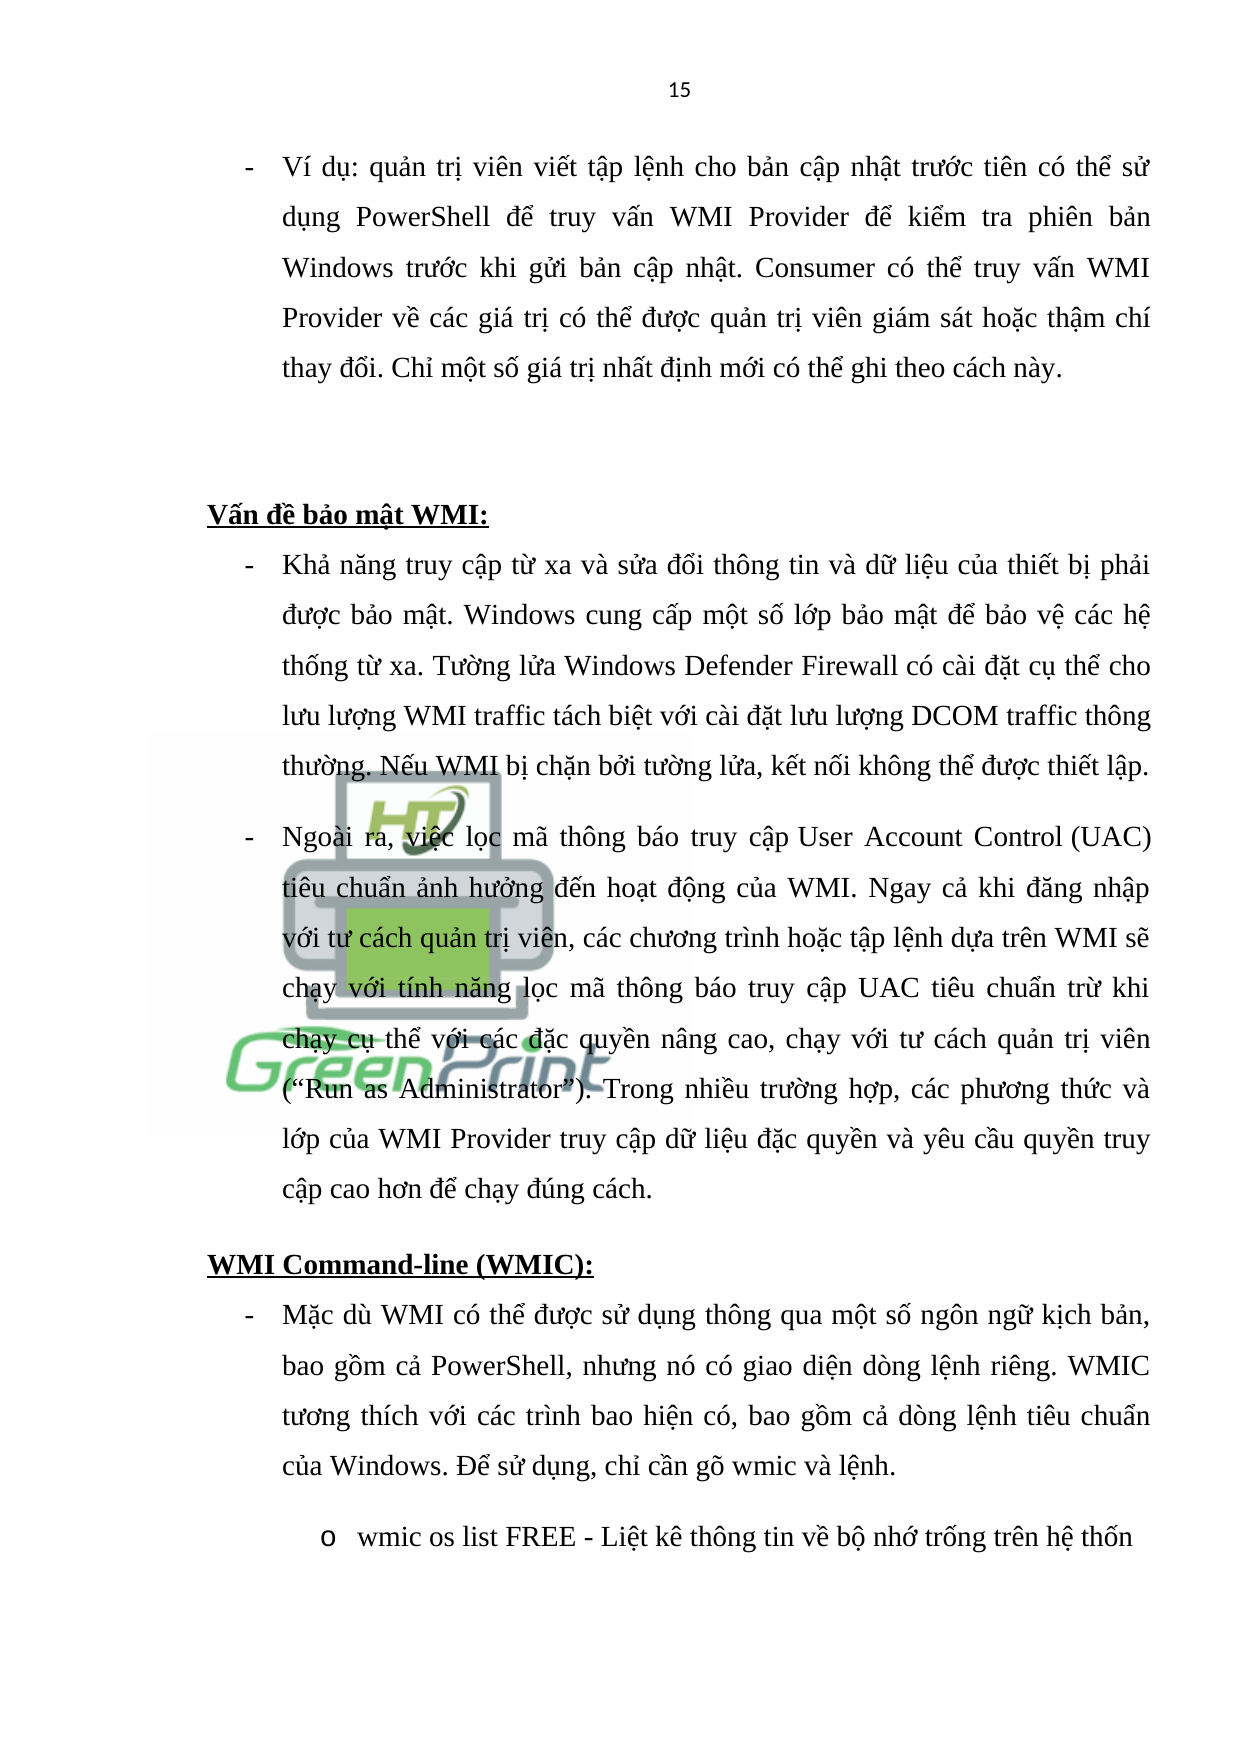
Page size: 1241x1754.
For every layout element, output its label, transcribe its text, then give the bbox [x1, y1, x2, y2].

text Vấn đề bảo mật WMI: [207, 497, 1152, 530]
list Khả năng truy cập từ xa và sửa đổi thông tin và dữ liệu của thiết bị phải được bảo mật. Windows cung cấp một số lớp bảo mật để bảo vệ các hệ thống từ xa. Tường lửa Windows Defender Firewall có cài đặt cụ thể cho lưu lượng WMI traffic tách biệt với cài đặt lưu lượng DCOM traffic thông thường. Nếu WMI bị chặn bởi tường lửa, kết nối không thể được thiết lập. [244, 547, 1152, 782]
list wmic os list FREE - Liệt kê thông tin về bộ nhớ trống trên hệ thốn [319, 1519, 1152, 1555]
list Mặc dù WMI có thể được sử dụng thông qua một số ngôn ngữ kịch bản, bao gồm cả PowerShell, nhưng nó có giao diện dòng lệnh riêng. WMIC tương thích với các trình bao hiện có, bao gồm cả dòng lệnh tiêu chuẩn của Windows. Để sử dụng, chỉ cần gõ wmic và lệnh. [244, 1297, 1152, 1482]
list Ví dụ: quản trị viên viết tập lệnh cho bản cập nhật trước tiên có thể sử dụng PowerShell để truy vấn WMI Provider để kiểm tra phiên bản Windows trước khi gửi bản cập nhật. Consumer có thể truy vấn WMI Provider về các giá trị có thể được quản trị viên giám sát hoặc thậm chí thay đổi. Chỉ một số giá trị nhất định mới có thể ghi theo cách này. [244, 149, 1152, 384]
text WMI Command-line (WMIC): [207, 1247, 1152, 1281]
picture [145, 729, 693, 1136]
list Ngoài ra, việc lọc mã thông báo truy cập User Account Control (UAC) tiêu chuẩn ảnh hưởng đến hoạt động của WMI. Ngay cả khi đăng nhập với tư cách quản trị viên, các chương trình hoặc tập lệnh dựa trên WMI sẽ chạy với tính năng lọc mã thông báo truy cập UAC tiêu chuẩn trừ khi chạy cụ thể với các đặc quyền nâng cao, chạy với tư cách quản trị viên (“Run as Administrator”). Trong nhiều trường hợp, các phương thức và lớp của WMI Provider truy cập dữ liệu đặc quyền và yêu cầu quyền truy cập cao hơn để chạy đúng cách. [244, 819, 1152, 1205]
